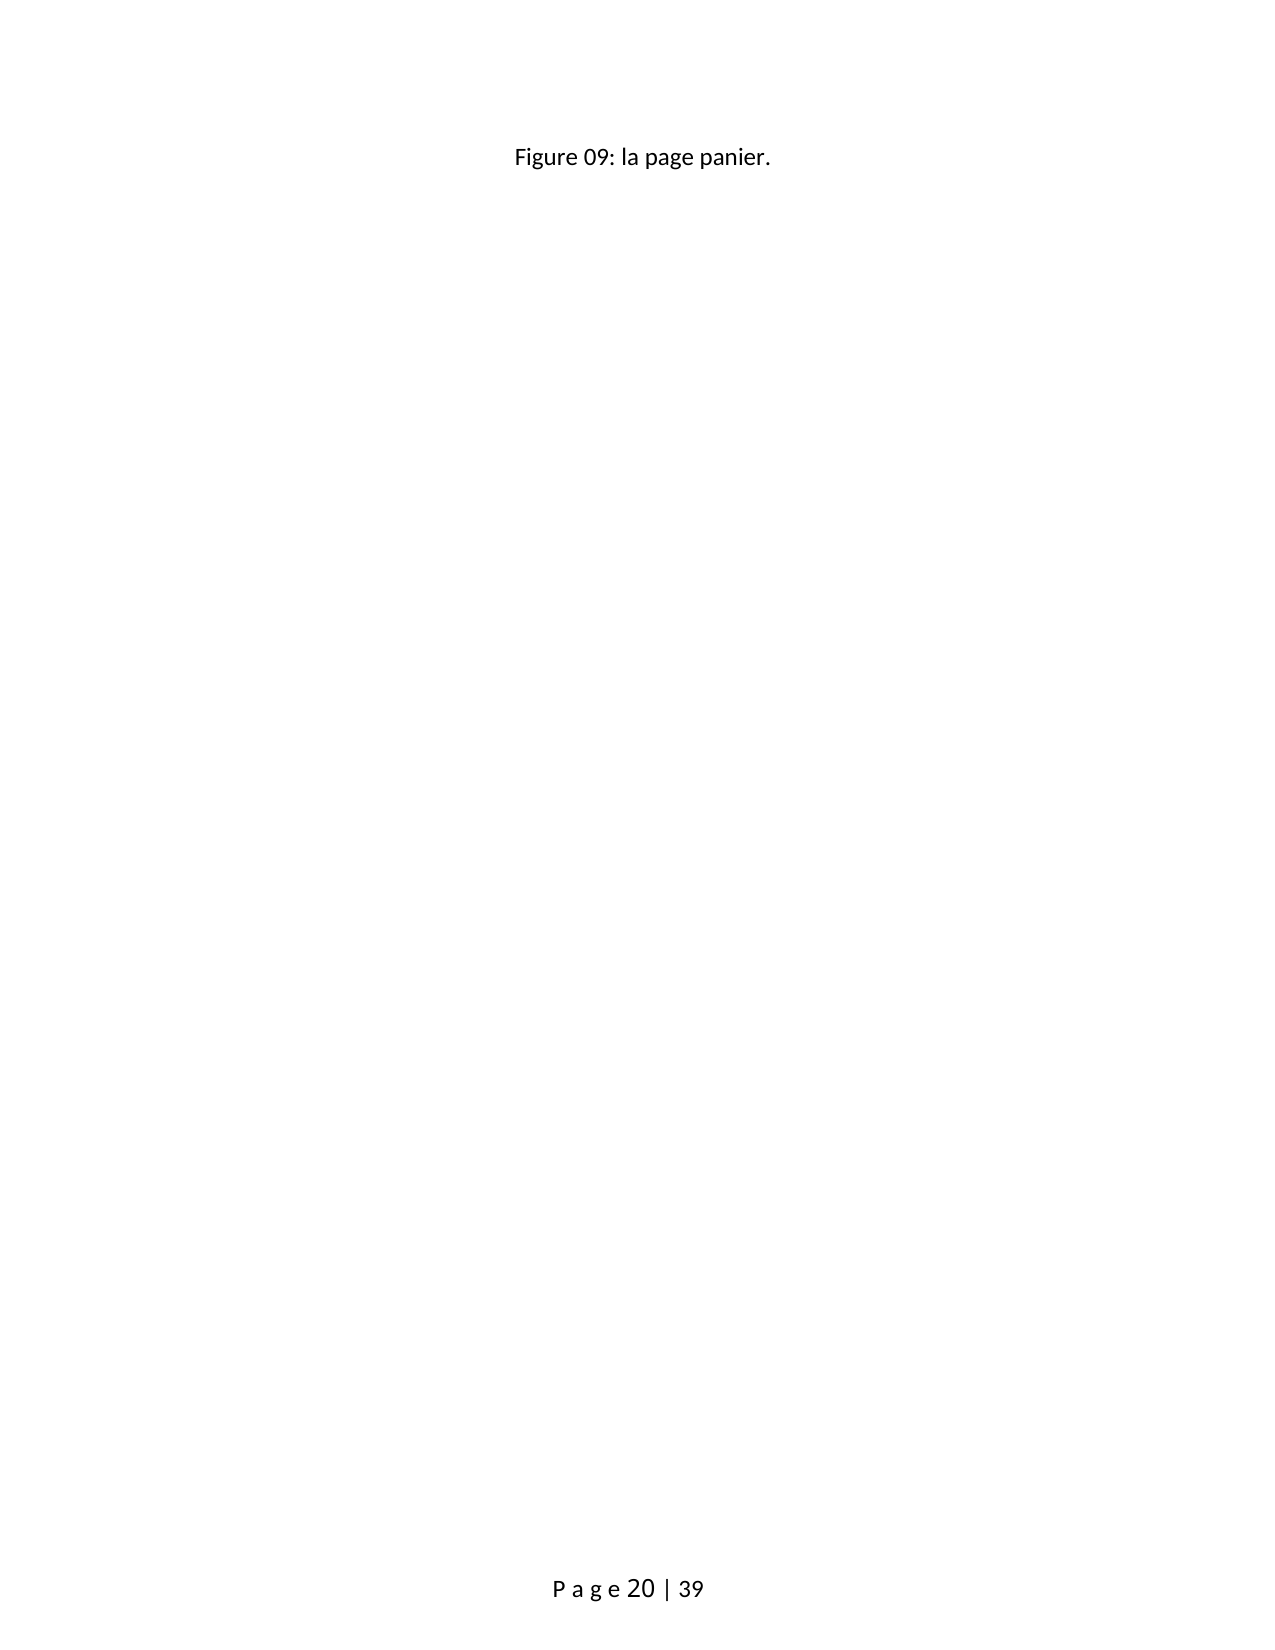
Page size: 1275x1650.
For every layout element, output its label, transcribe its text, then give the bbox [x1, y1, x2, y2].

text Figure 09: la page panier. [107, 141, 1178, 172]
